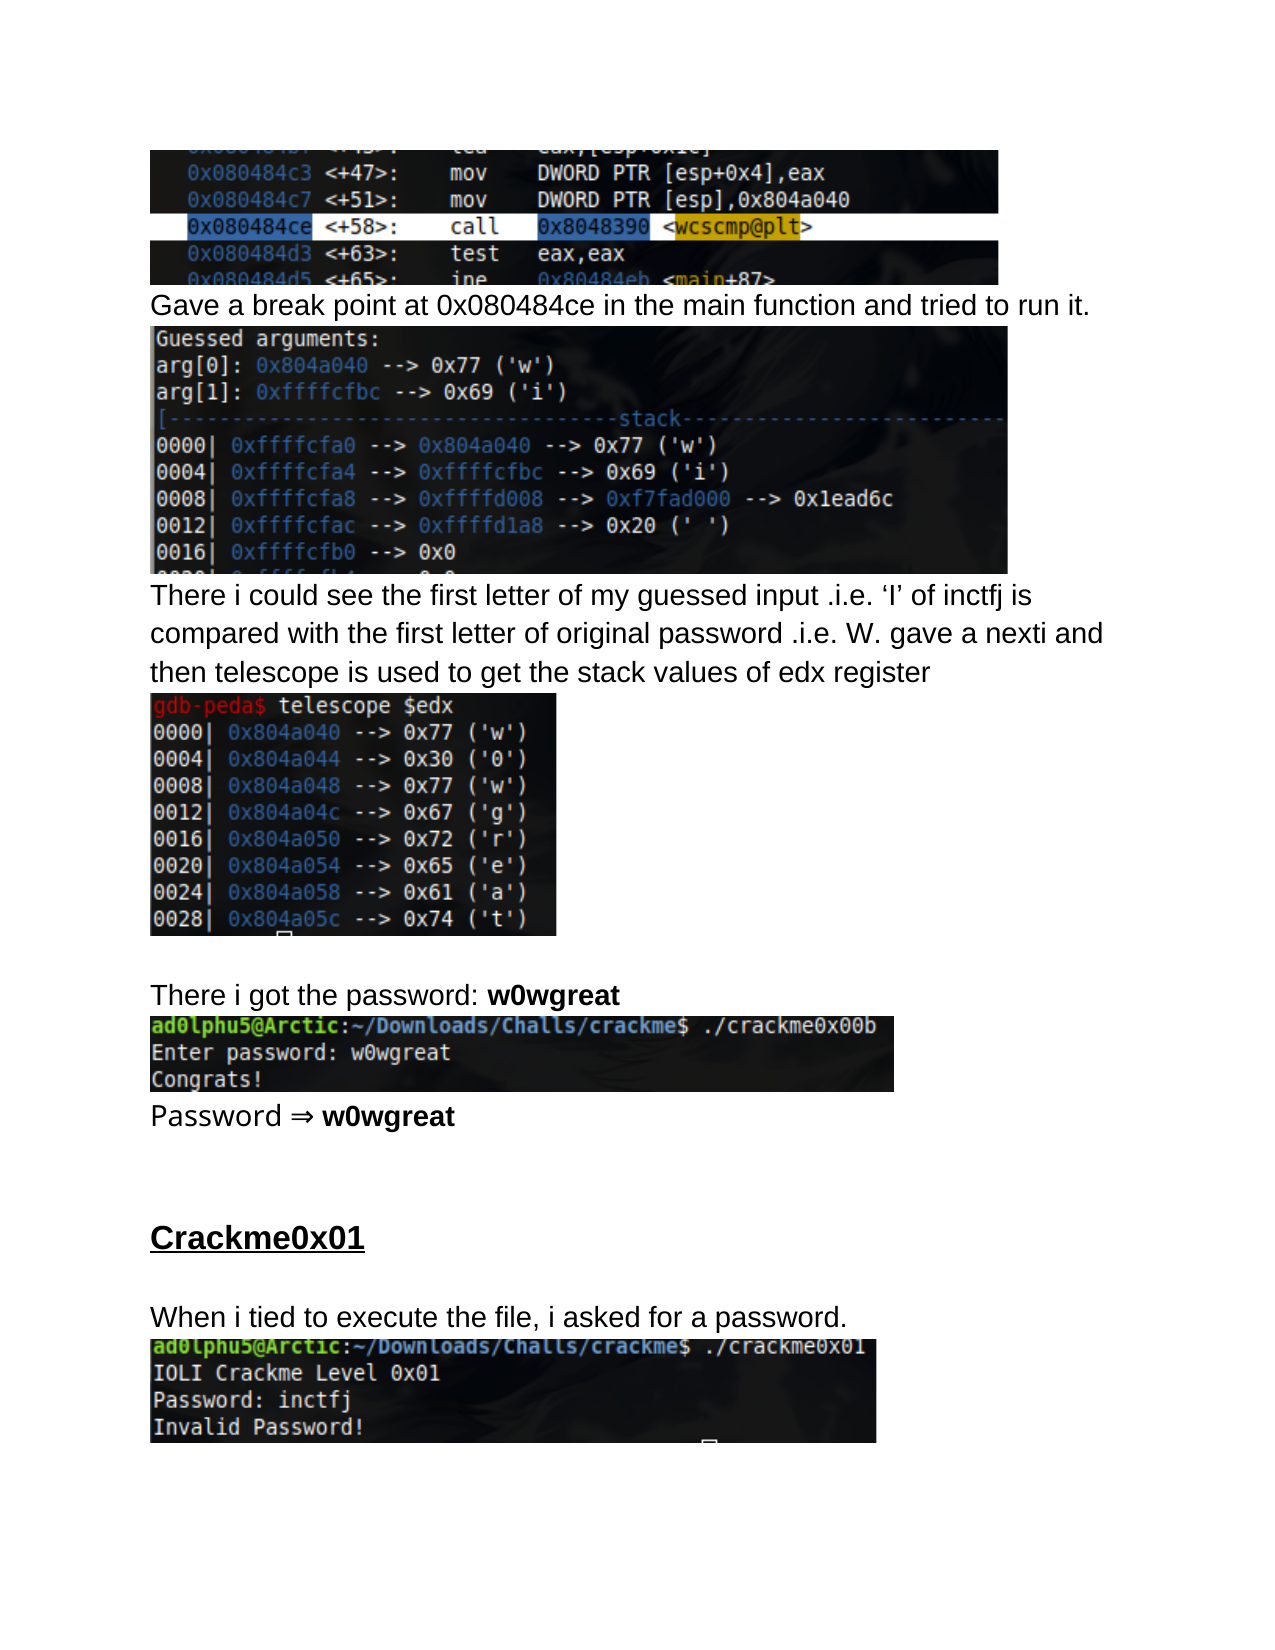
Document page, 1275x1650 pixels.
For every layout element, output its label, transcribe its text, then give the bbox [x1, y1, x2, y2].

text When i tied to execute the file, i asked for a password. [150, 1301, 1125, 1334]
text There i got the password: w0wgreat [150, 978, 1125, 1011]
picture [150, 693, 557, 936]
picture [150, 1339, 877, 1443]
picture [150, 1016, 894, 1092]
picture [150, 150, 999, 285]
text Gave a break point at 0x080484ce in the main function and tried to run it. [150, 288, 1125, 322]
text Crackme0x01 [150, 1218, 1125, 1256]
text There i could see the first letter of my guessed input .i.e. ‘I’ of inctfj is compared with the first letter of original password .i.e. W. gave a nexti and then telescope is used to get the stack values of edx register [150, 577, 1125, 688]
text Password ⇒ w0wgreat [150, 1095, 1125, 1135]
picture [150, 326, 1008, 574]
